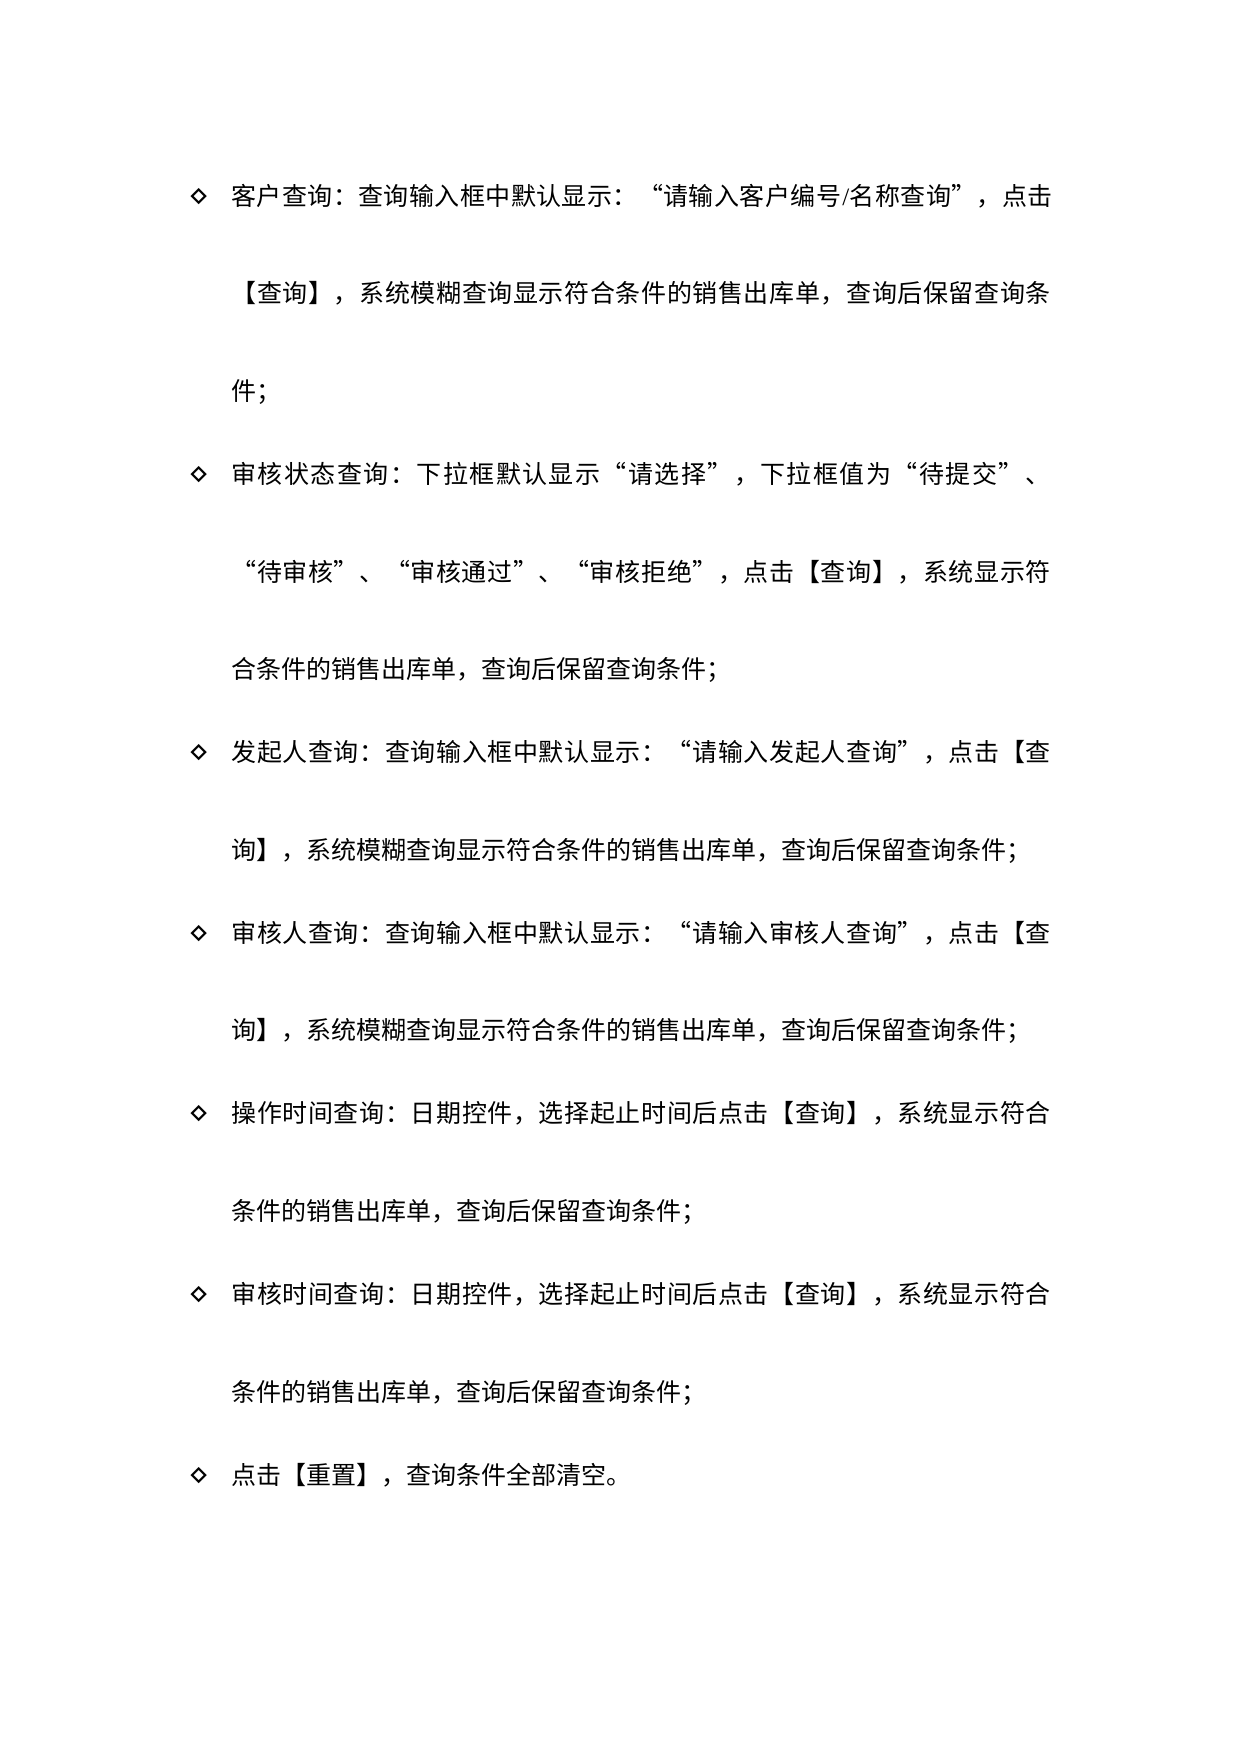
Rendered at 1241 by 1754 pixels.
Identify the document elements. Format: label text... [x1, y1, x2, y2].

list 审核时间查询：日期控件，选择起止时间后点击【查询】，系统显示符合条件的销售出库单，查询后保留查询条件； [187, 1260, 1053, 1423]
list 审核状态查询：下拉框默认显示“请选择”，下拉框值为“待提交”、“待审核”、“审核通过”、“审核拒绝”，点击【查询】，系统显示符合条件的销售出库单，查询后保留查询条件； [187, 440, 1053, 700]
list 操作时间查询：日期控件，选择起止时间后点击【查询】，系统显示符合条件的销售出库单，查询后保留查询条件； [187, 1079, 1053, 1242]
list 发起人查询：查询输入框中默认显示：“请输入发起人查询”，点击【查询】，系统模糊查询显示符合条件的销售出库单，查询后保留查询条件； [187, 718, 1053, 881]
list 客户查询：查询输入框中默认显示：“请输入客户编号/名称查询”，点击【查询】，系统模糊查询显示符合条件的销售出库单，查询后保留查询条件； [187, 162, 1053, 422]
list 审核人查询：查询输入框中默认显示：“请输入审核人查询”，点击【查询】，系统模糊查询显示符合条件的销售出库单，查询后保留查询条件； [187, 899, 1053, 1061]
list 点击【重置】，查询条件全部清空。 [187, 1441, 1053, 1506]
